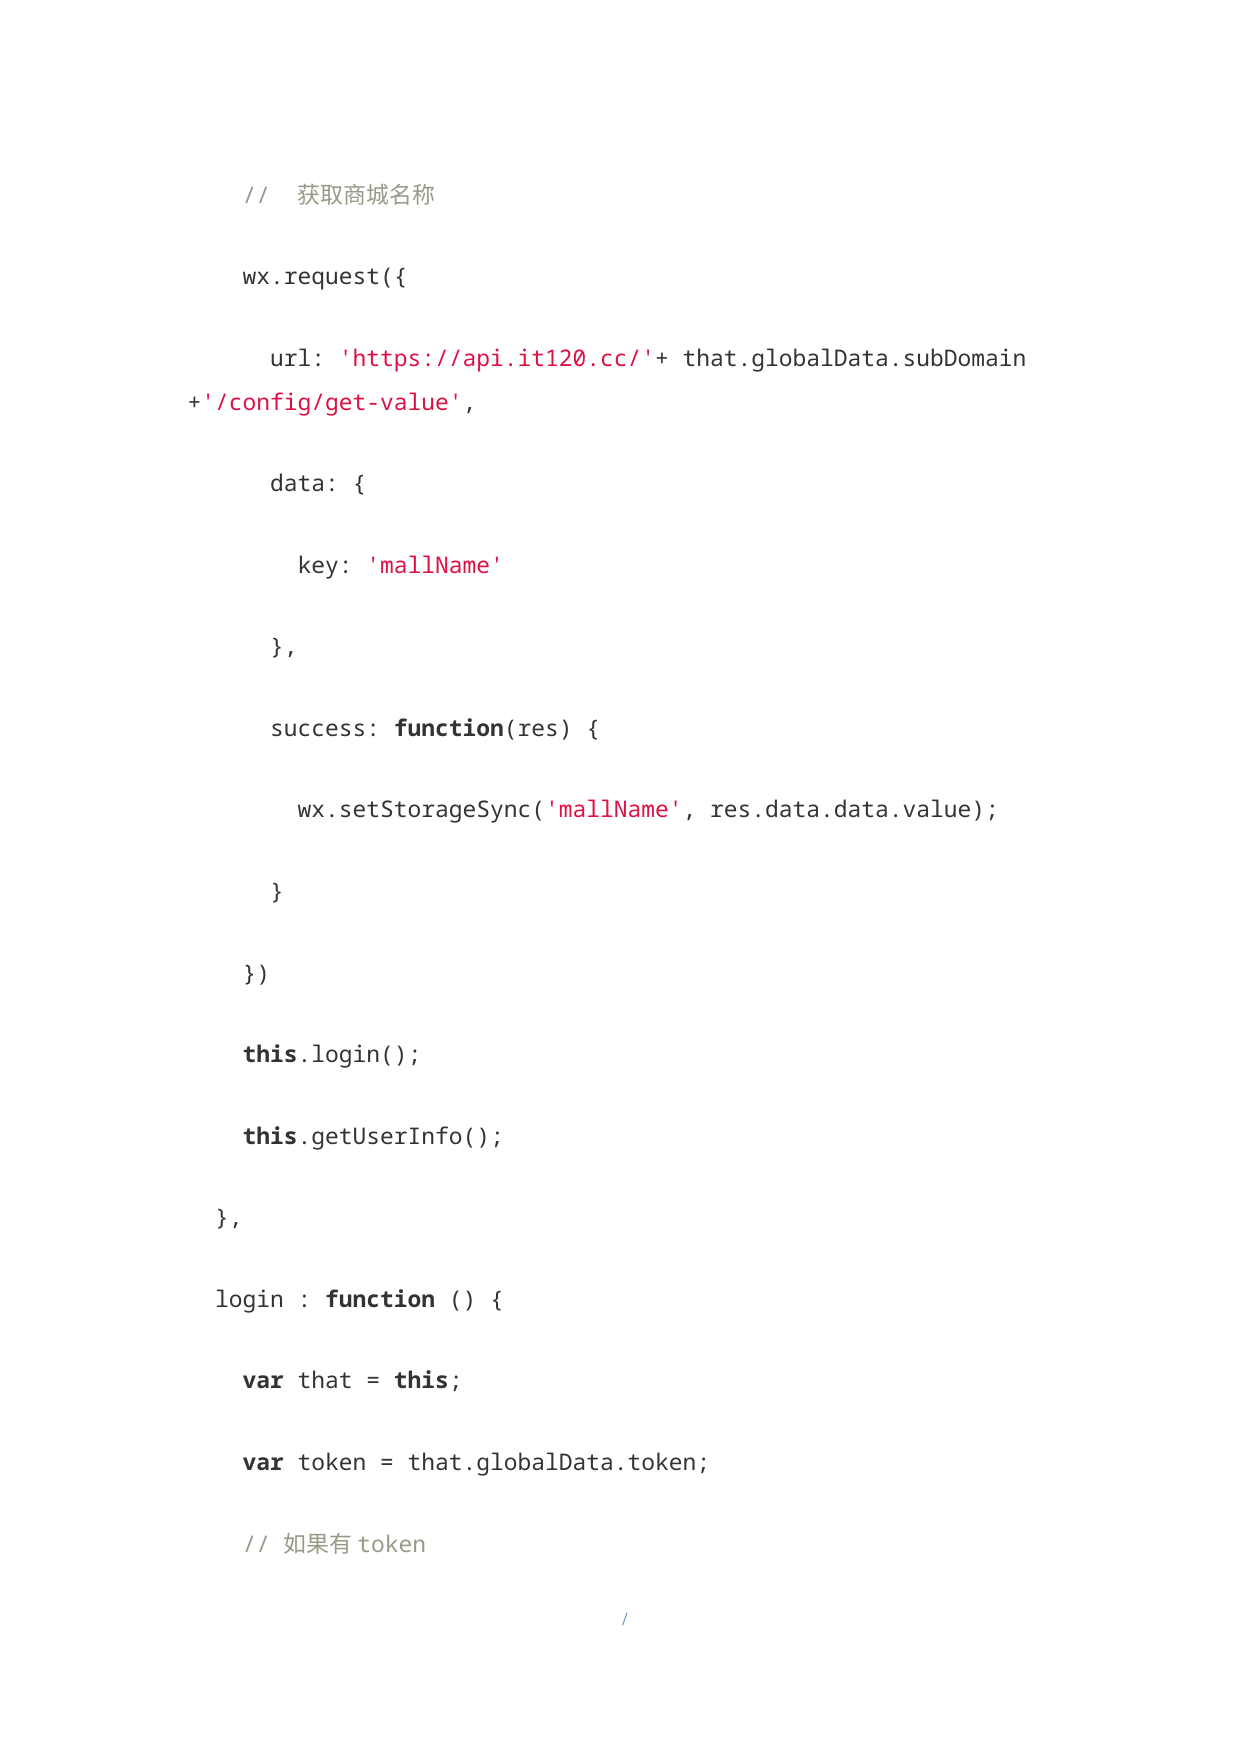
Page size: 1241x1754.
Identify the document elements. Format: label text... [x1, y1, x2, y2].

text // 获取商城名称 [187, 172, 1053, 216]
text // 如果有token [187, 1521, 1053, 1565]
text this.login(); [187, 1032, 1053, 1076]
text wx.request({ [187, 253, 1053, 298]
text success: function(res) { [187, 705, 1053, 749]
text url: 'https://api.it120.cc/'+ that.globalData.subDomain +'/config/get-value', [187, 335, 1053, 423]
text }) [187, 950, 1053, 994]
text }, [187, 1195, 1053, 1239]
text key: 'mallName' [187, 542, 1053, 586]
text wx.setStorageSync('mallName', res.data.data.value); [187, 787, 1053, 831]
text this.getUserInfo(); [187, 1113, 1053, 1157]
text var that = this; [187, 1358, 1053, 1402]
text login : function () { [187, 1276, 1053, 1320]
text data: { [187, 461, 1053, 505]
text } [187, 868, 1053, 913]
text }, [187, 624, 1053, 668]
text var token = that.globalData.token; [187, 1439, 1053, 1483]
